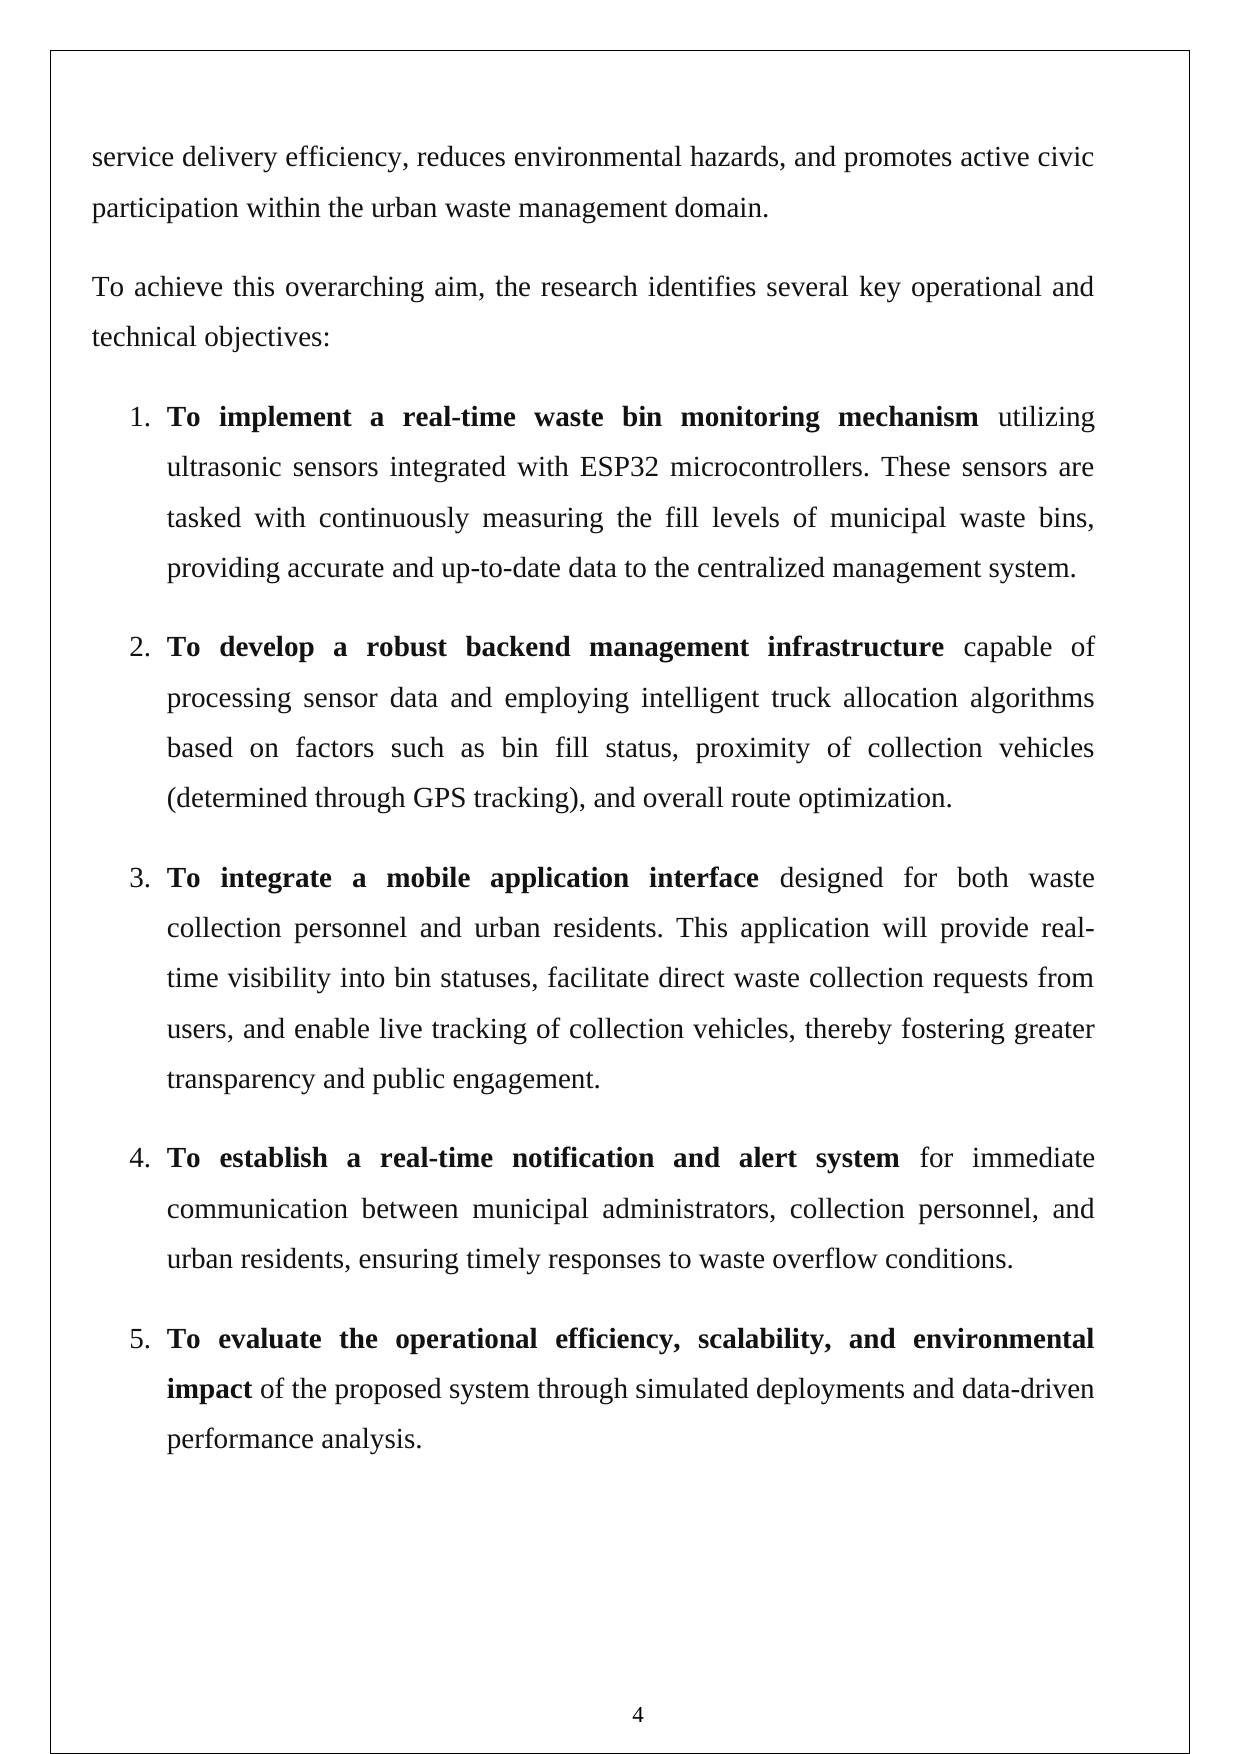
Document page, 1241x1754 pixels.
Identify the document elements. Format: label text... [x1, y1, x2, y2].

list To implement a real-time waste bin monitoring mechanism utilizing ultrasonic sensors integrated with ESP32 microcontrollers. These sensors are tasked with continuously measuring the fill levels of municipal waste bins, providing accurate and up-to-date data to the centralized management system. [129, 399, 1095, 583]
text To achieve this overarching aim, the research identifies several key operational and technical objectives: [92, 269, 1095, 353]
list To establish a real-time notification and alert system for immediate communication between municipal administrators, collection personnel, and urban residents, ensuring timely responses to waste overflow conditions. [129, 1141, 1095, 1275]
list To integrate a mobile application interface designed for both waste collection personnel and urban residents. This application will provide real-time visibility into bin statuses, facilitate direct waste collection requests from users, and enable live tracking of collection vehicles, thereby fostering greater transparency and public engagement. [129, 860, 1095, 1095]
list To develop a robust backend management infrastructure capable of processing sensor data and employing intelligent truck allocation algorithms based on factors such as bin fill status, proximity of collection vehicles (determined through GPS tracking), and overall route optimization. [129, 629, 1095, 814]
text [92, 139, 1095, 223]
list To evaluate the operational efficiency, scalability, and environmental impact of the proposed system through simulated deployments and data-driven performance analysis. [129, 1321, 1095, 1455]
